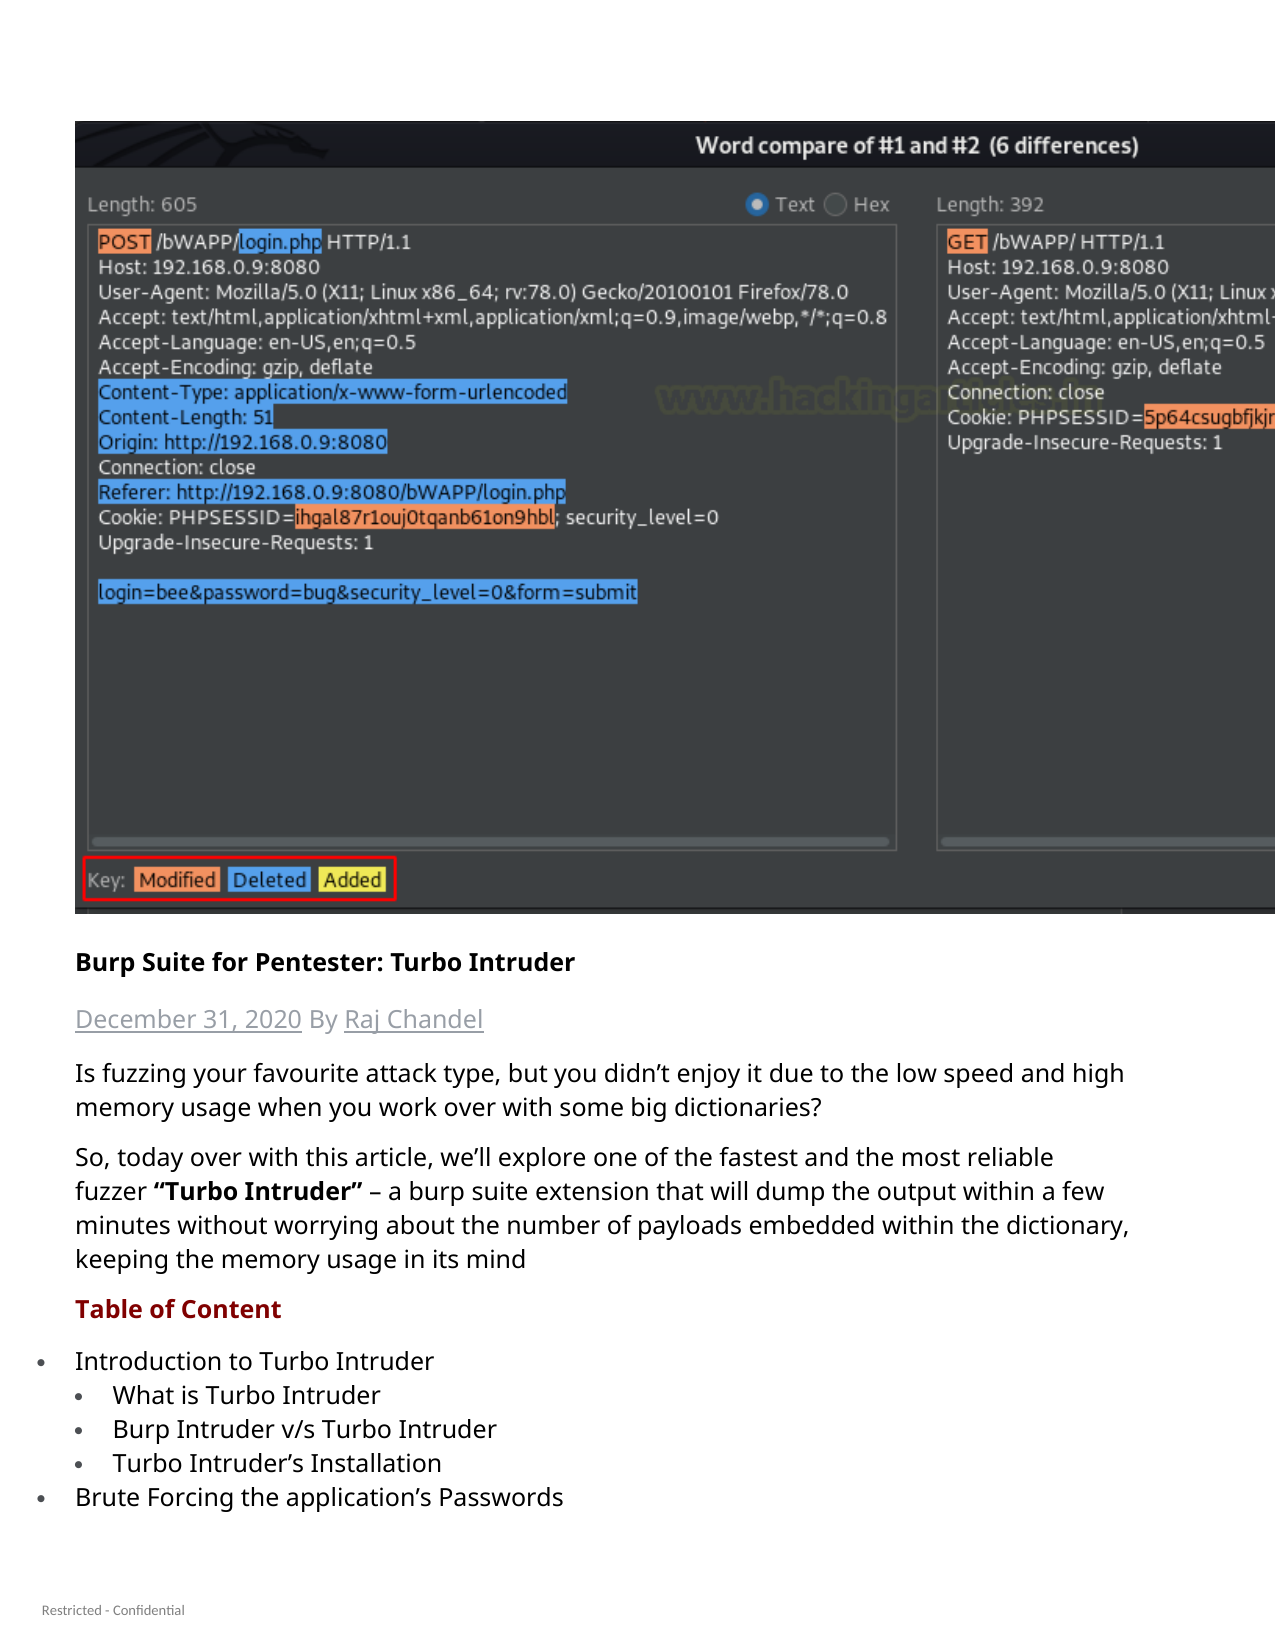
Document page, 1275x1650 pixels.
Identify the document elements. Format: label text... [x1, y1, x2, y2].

picture [75, 121, 1275, 914]
list What is Turbo Intruder [75, 1378, 1200, 1412]
subtitle Burp Suite for Pentester: Turbo Intruder [75, 945, 1200, 979]
text December 31, 2020 By Raj Chandel [75, 1002, 1200, 1036]
list Burp Intruder v/s Turbo Intruder [75, 1412, 1200, 1446]
text So, today over with this article, we’ll explore one of the fastest and the most reliable fuzzer “Turbo Intruder” – a burp suite extension that will dump the output within a few minutes without worrying about the number of payloads embedded within the dictionary, keeping the memory usage in its mind [75, 1139, 1200, 1276]
list Turbo Intruder’s Installation [75, 1446, 1200, 1480]
text Is fuzzing your favourite attack type, but you didn’t enjoy it due to the low speed and high memory usage when you work over with some big dictionaries? [75, 1056, 1200, 1124]
list Introduction to Turbo Intruder [37, 1343, 1200, 1378]
subtitle Table of Content [75, 1291, 1200, 1325]
list Brute Forcing the application’s Passwords [37, 1480, 1200, 1514]
